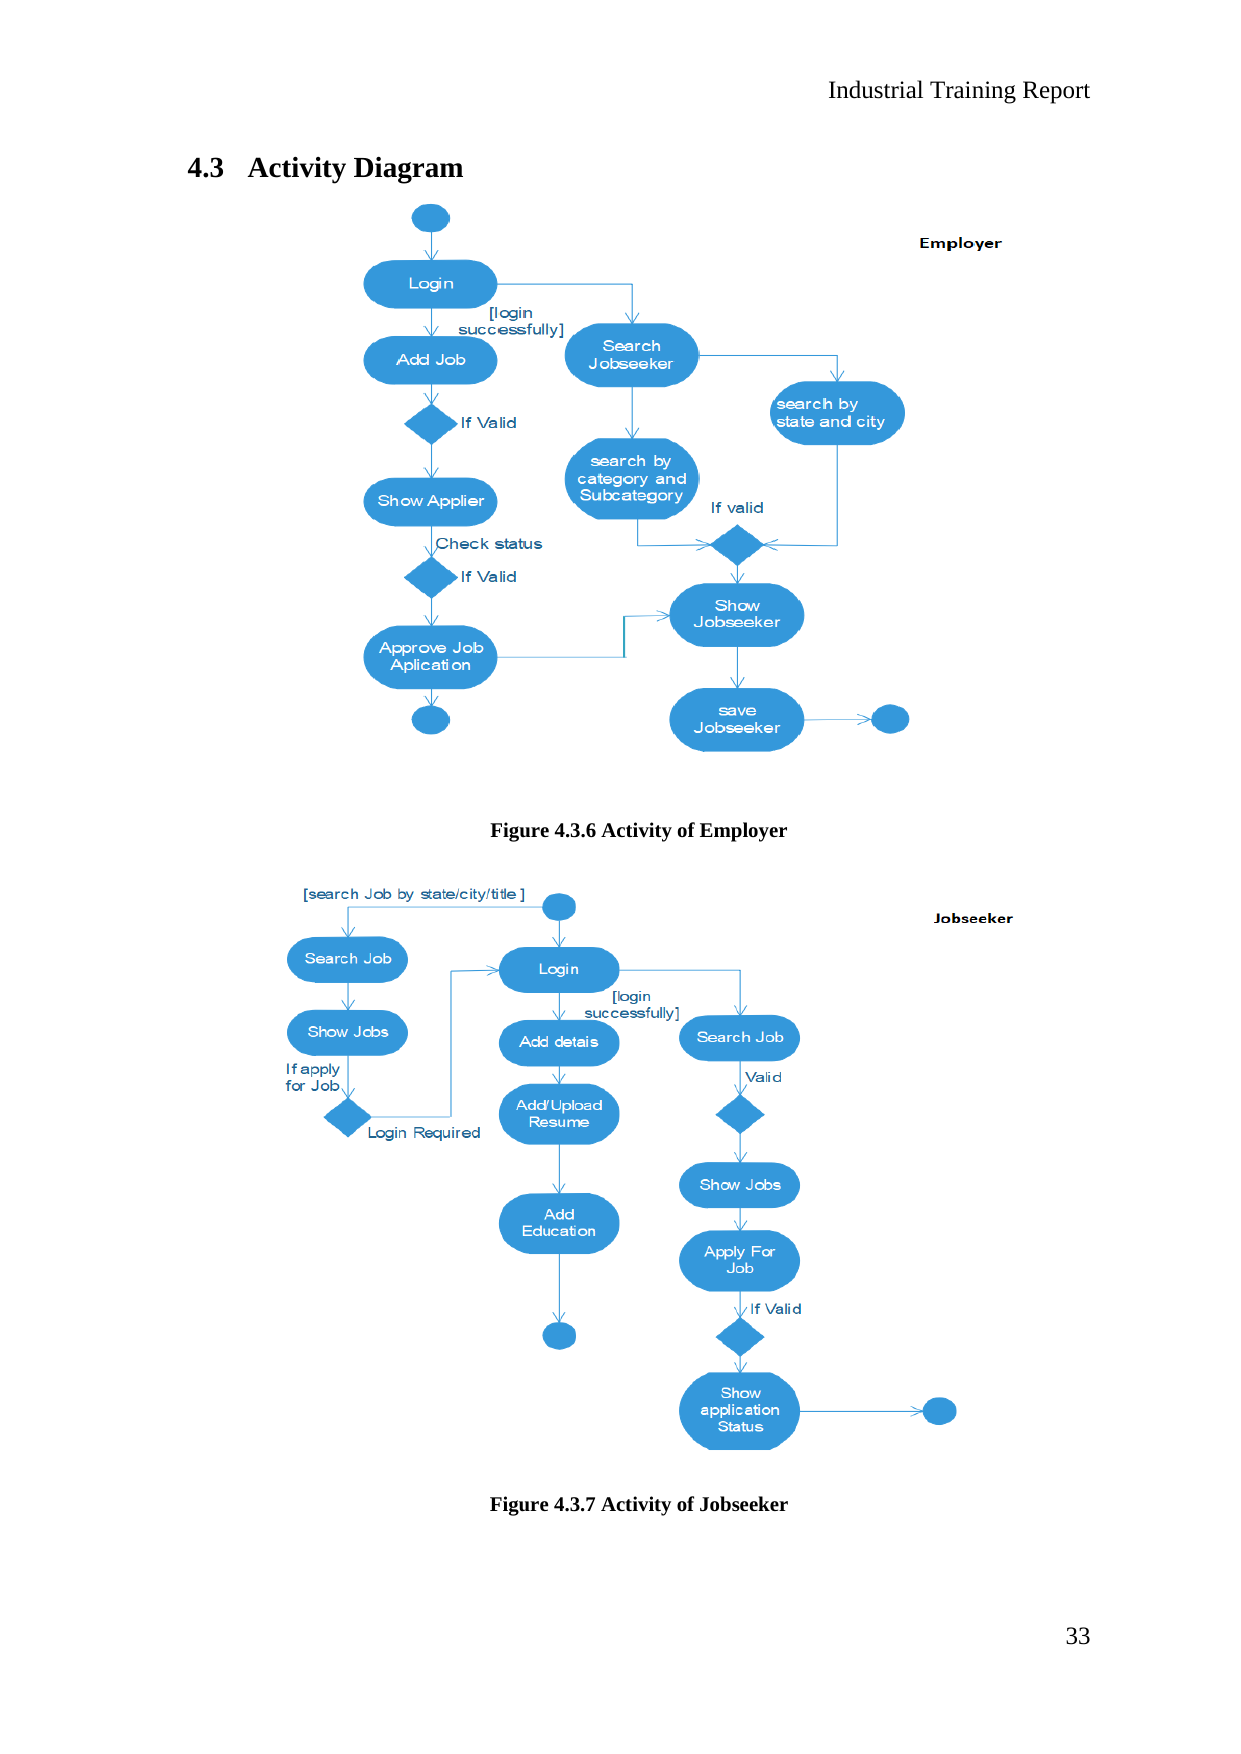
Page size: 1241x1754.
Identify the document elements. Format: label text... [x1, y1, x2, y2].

picture [261, 863, 1017, 1457]
subtitle Activity Diagram [187, 150, 1090, 183]
picture [193, 200, 1085, 784]
